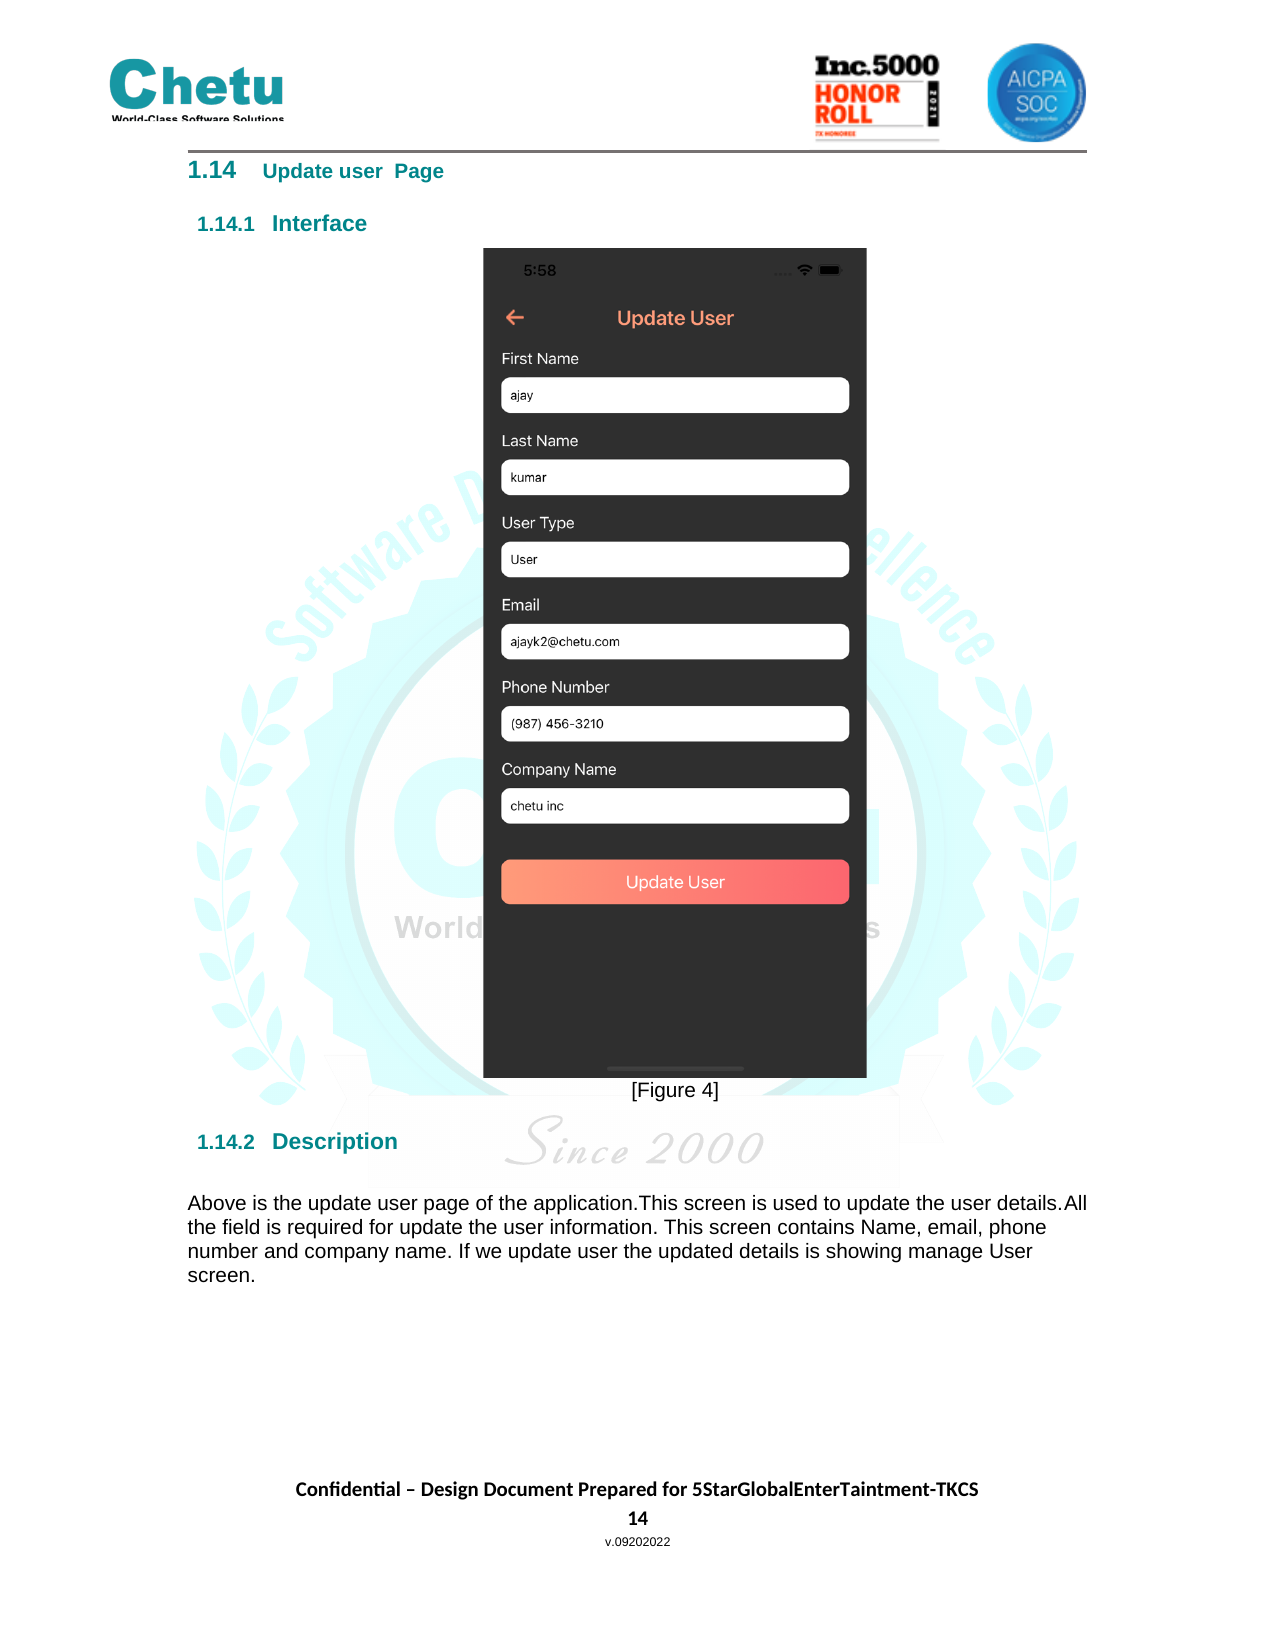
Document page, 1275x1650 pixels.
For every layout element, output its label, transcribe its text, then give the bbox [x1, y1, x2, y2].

picture [808, 48, 946, 148]
picture [986, 42, 1087, 140]
text [Figure 4] [262, 1078, 1087, 1102]
picture [483, 248, 867, 1078]
subtitle Interface [197, 209, 1087, 236]
subtitle Update user Page [187, 151, 1087, 184]
subtitle Description [197, 1127, 1087, 1154]
picture [108, 58, 284, 121]
text Above is the update user page of the application.This screen is used to update the user details.All the field is required for update the user information. This screen contains Name, email, phone number and company name. If we update user the updated details is showing manage User screen. [187, 1191, 1087, 1286]
